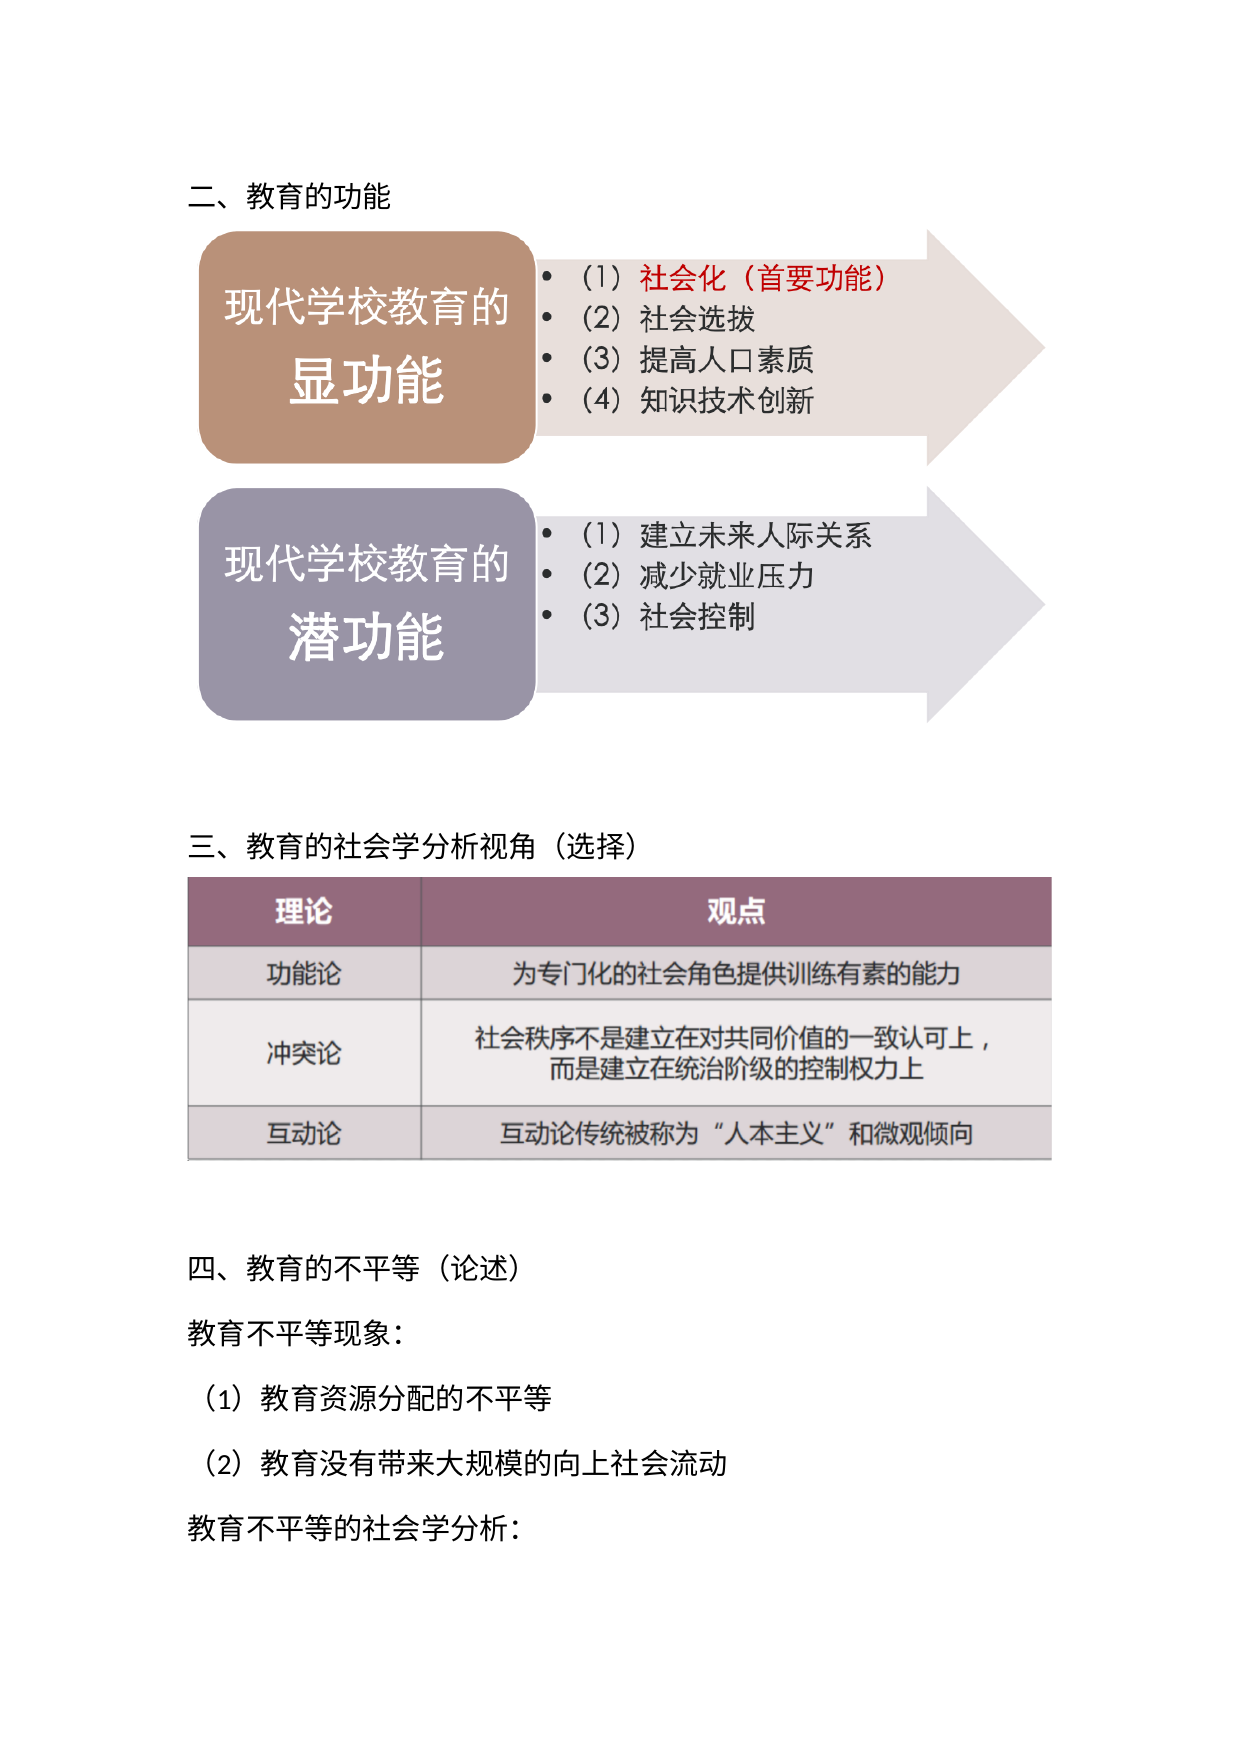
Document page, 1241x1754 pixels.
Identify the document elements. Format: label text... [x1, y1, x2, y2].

picture [187, 877, 1052, 1161]
text 三、教育的社会学分析视角（选择） [187, 812, 1053, 877]
list 教育的功能 [187, 162, 1053, 227]
text （2）教育没有带来大规模的向上社会流动 [187, 1429, 1053, 1494]
text （1）教育资源分配的不平等 [187, 1364, 1053, 1429]
text 四、教育的不平等（论述） [187, 1234, 1053, 1299]
text 教育不平等的社会学分析： [187, 1494, 1053, 1559]
text 教育不平等现象： [187, 1299, 1053, 1364]
picture [187, 227, 1052, 730]
